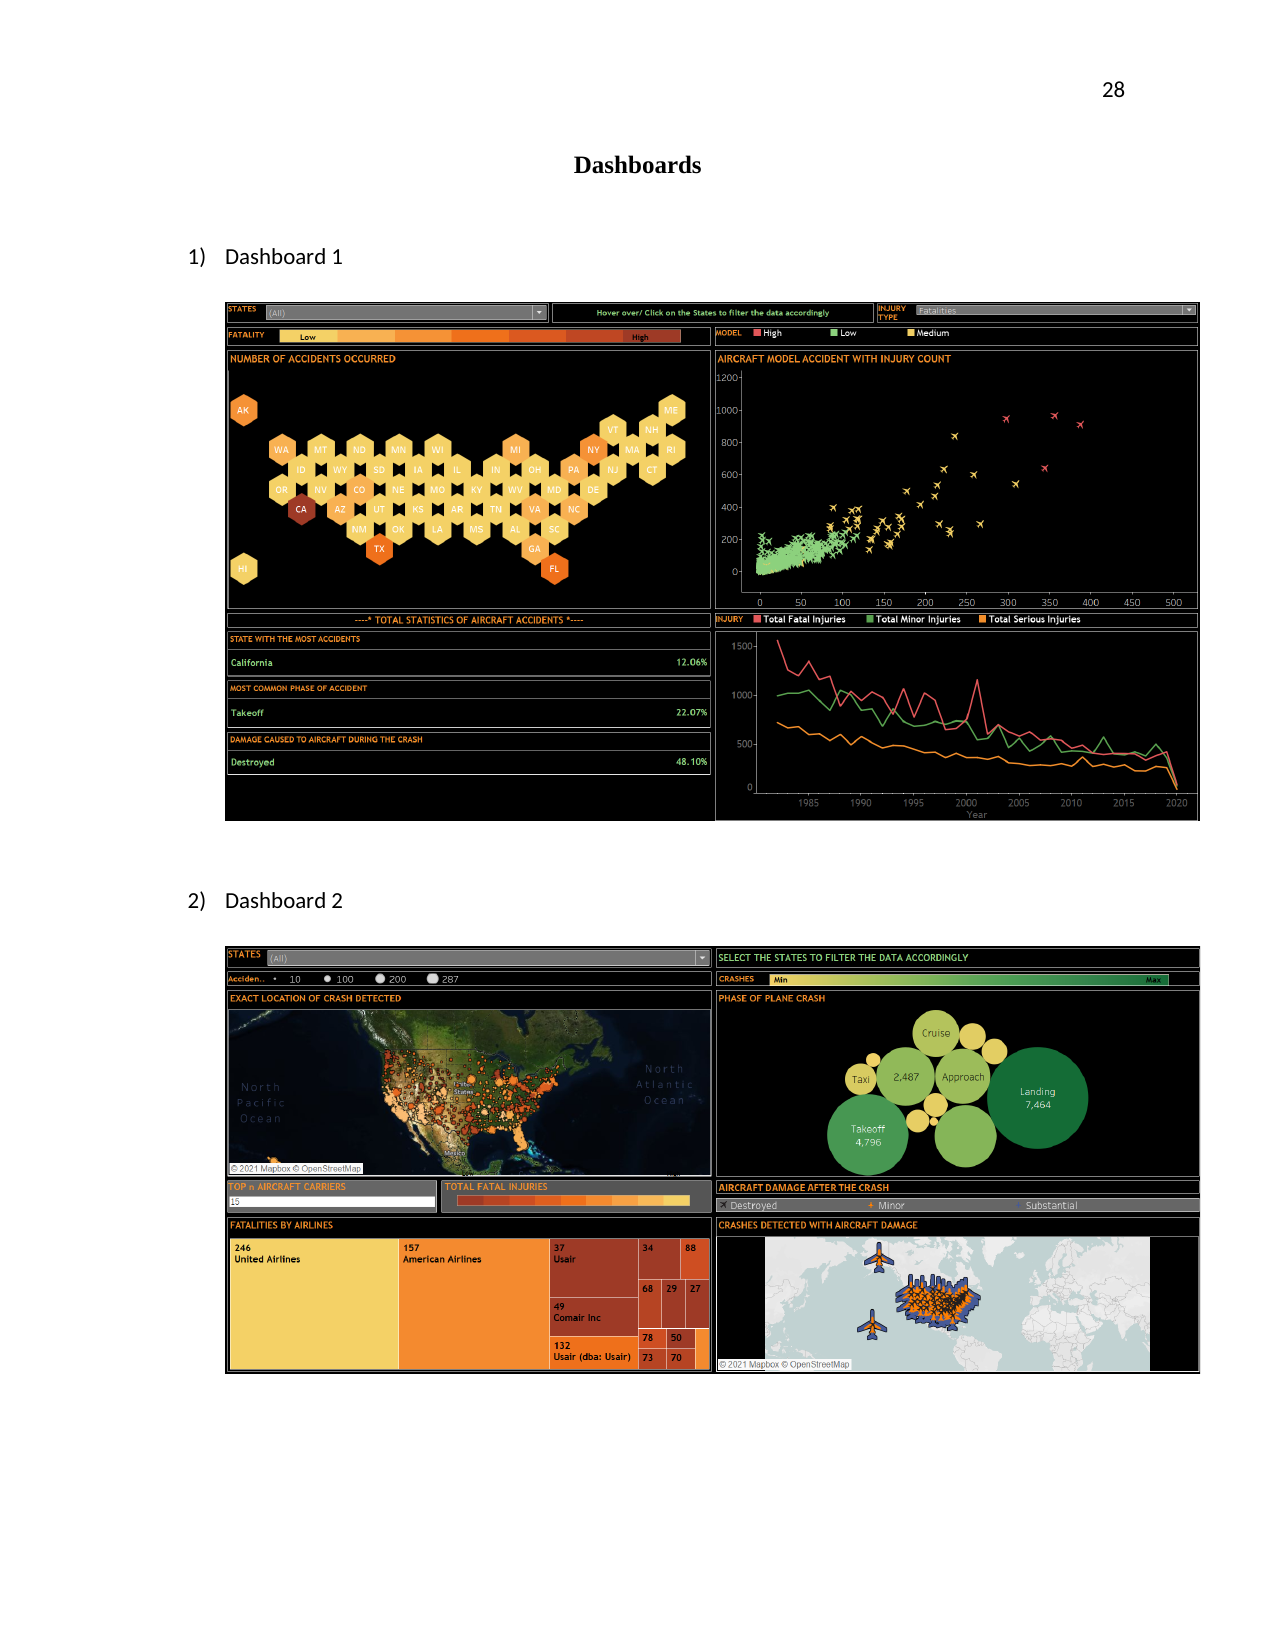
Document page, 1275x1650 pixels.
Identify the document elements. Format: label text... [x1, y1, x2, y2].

list Dashboard 1 [187, 242, 1125, 270]
picture [225, 302, 1200, 821]
picture [225, 946, 1200, 1376]
subtitle Dashboards [150, 150, 1125, 179]
list Dashboard 2 [187, 886, 1125, 914]
